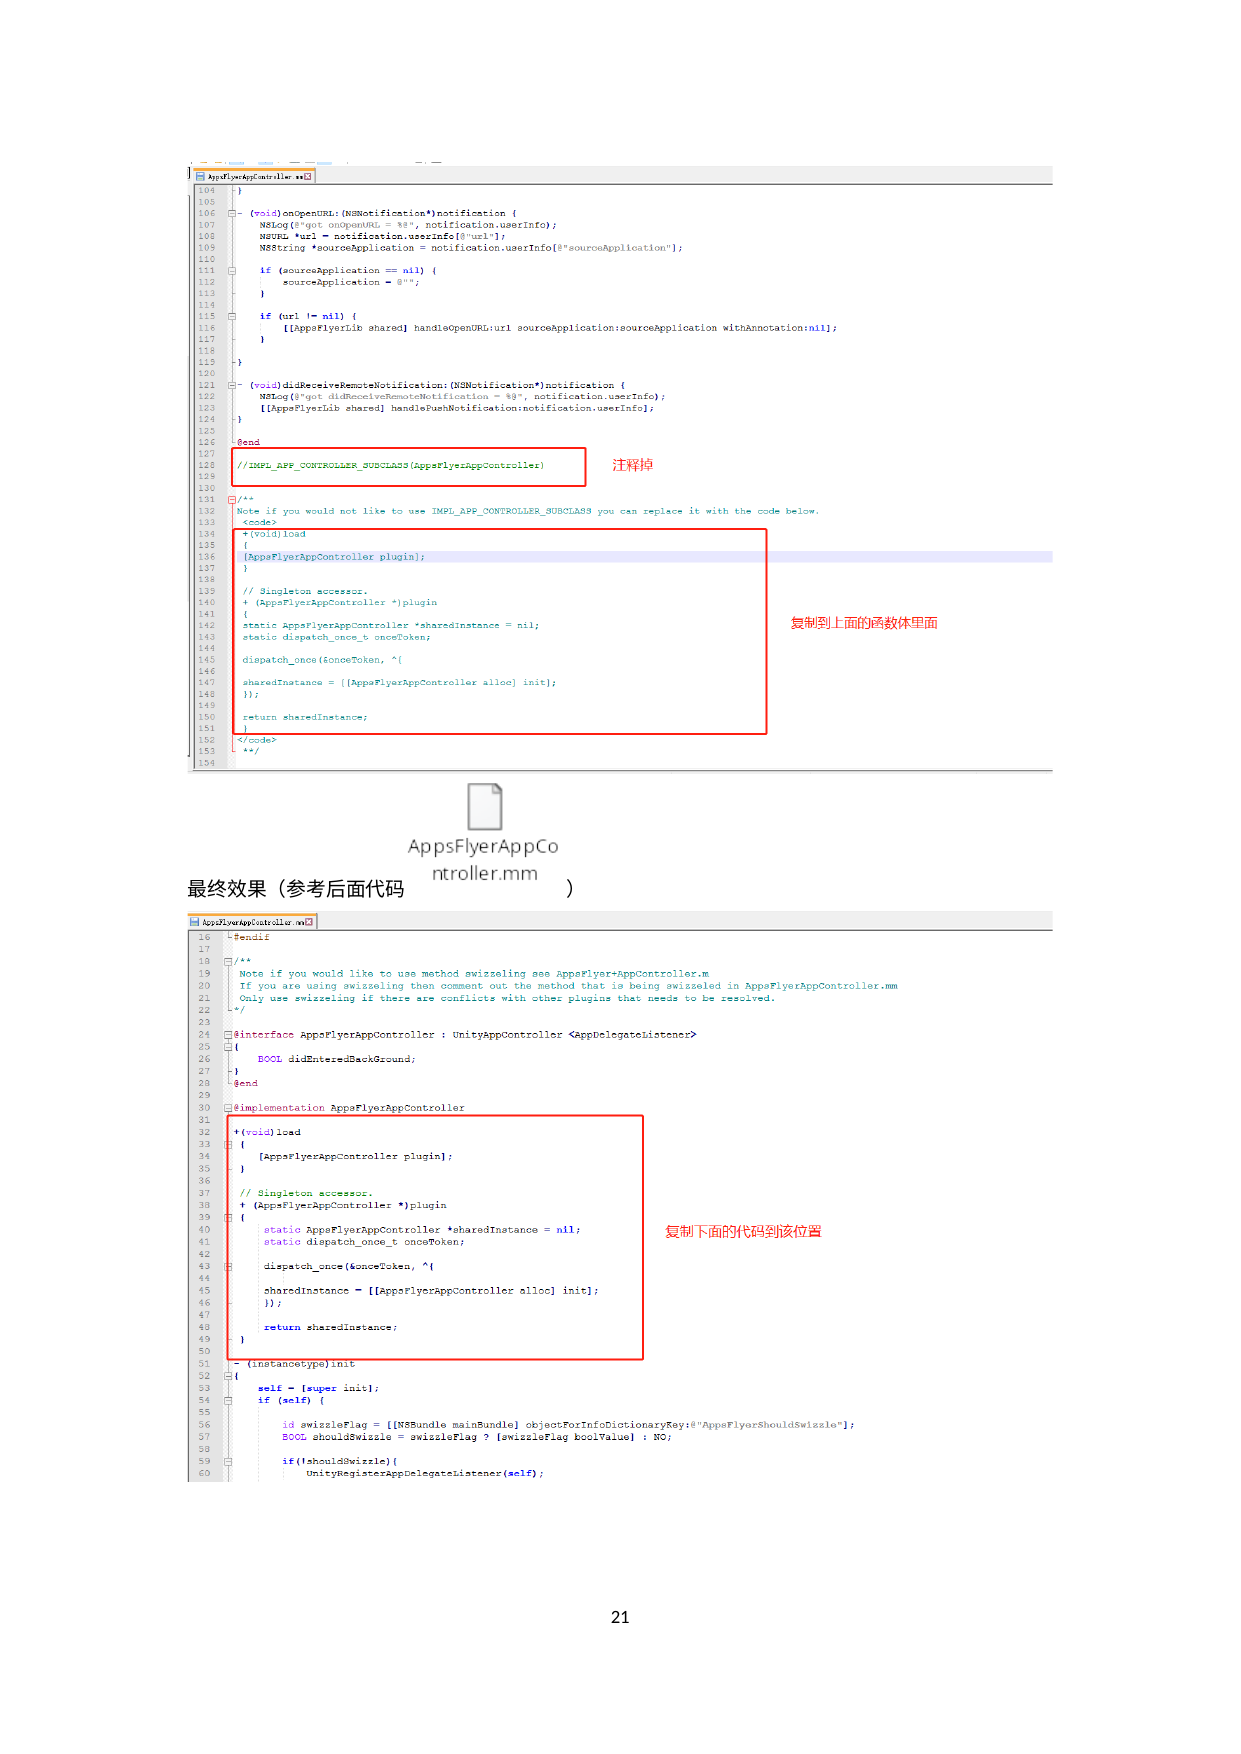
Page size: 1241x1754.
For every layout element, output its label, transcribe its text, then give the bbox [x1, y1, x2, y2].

text 最终效果（参考后面代码） [187, 779, 1053, 909]
picture [187, 909, 1053, 1482]
picture [187, 162, 1053, 774]
